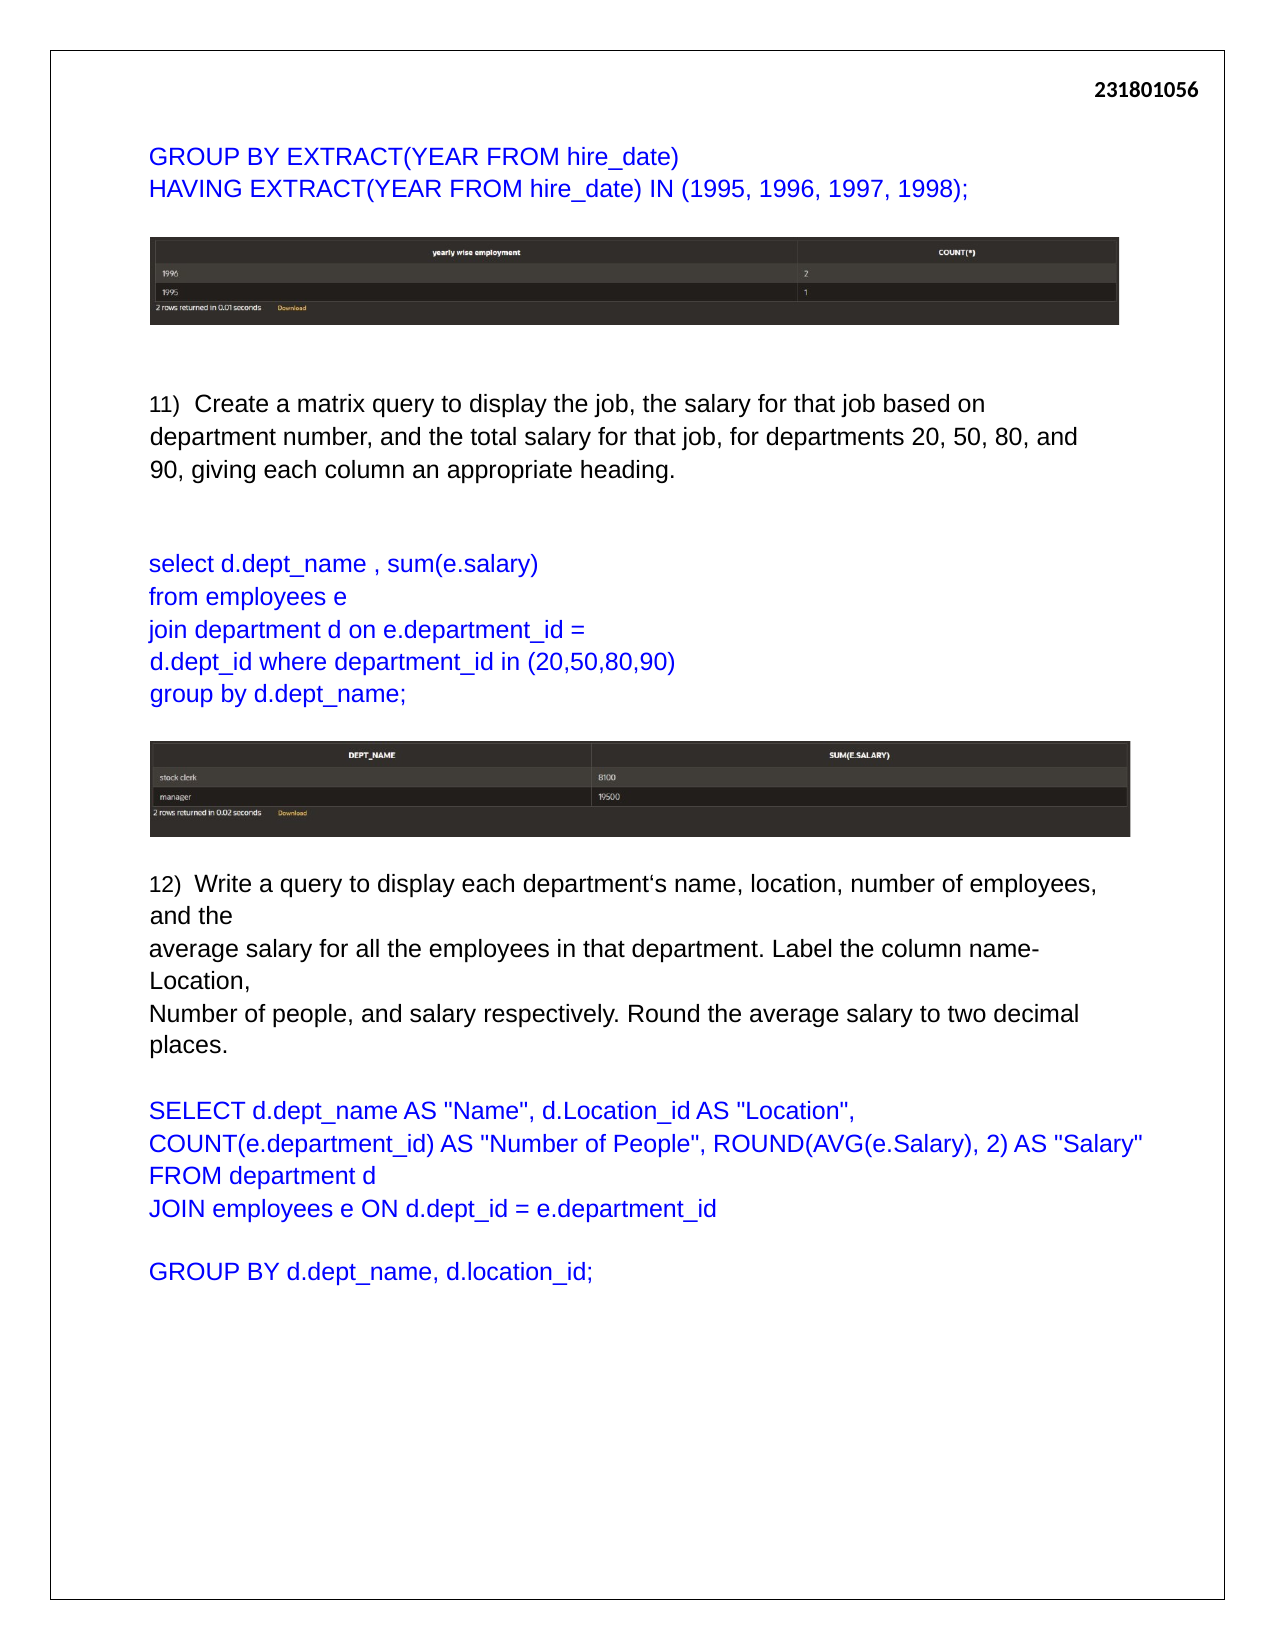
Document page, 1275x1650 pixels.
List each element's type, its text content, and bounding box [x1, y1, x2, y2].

text FROM department d [148, 1161, 1147, 1190]
text select d.dept_name , sum(e.salary) [148, 549, 1147, 578]
list Write a query to display each department‘s name, location, number of employees, and the [148, 869, 1117, 930]
text Number of people, and salary respectively. Round the average salary to two decimal places. [148, 999, 1117, 1059]
text average salary for all the employees in that department. Label the column name- Location, [148, 934, 1117, 995]
text join department d on e.department_id = d.dept_id where department_id in (20,50,80,90) group by d.dept_name; [148, 615, 695, 708]
text HAVING EXTRACT(YEAR FROM hire_date) IN (1995, 1996, 1997, 1998); [148, 174, 1147, 203]
text GROUP BY EXTRACT(YEAR FROM hire_date) [148, 142, 1147, 171]
list Create a matrix query to display the job, the salary for that job based on department number, and the total salary for that job, for departments 20, 50, 80, and 90, giving each column an appropriate heading. [148, 389, 1117, 484]
text from employees e [148, 582, 1147, 611]
text JOIN employees e ON d.dept_id = e.department_id [148, 1194, 1147, 1222]
picture [150, 237, 1120, 325]
text GROUP BY d.dept_name, d.location_id; [148, 1257, 1147, 1285]
text COUNT(e.department_id) AS "Number of People", ROUND(AVG(e.Salary), 2) AS "Salary" [148, 1128, 1147, 1157]
picture [150, 741, 1131, 837]
text SELECT d.dept_name AS "Name", d.Location_id AS "Location", [148, 1096, 1147, 1125]
